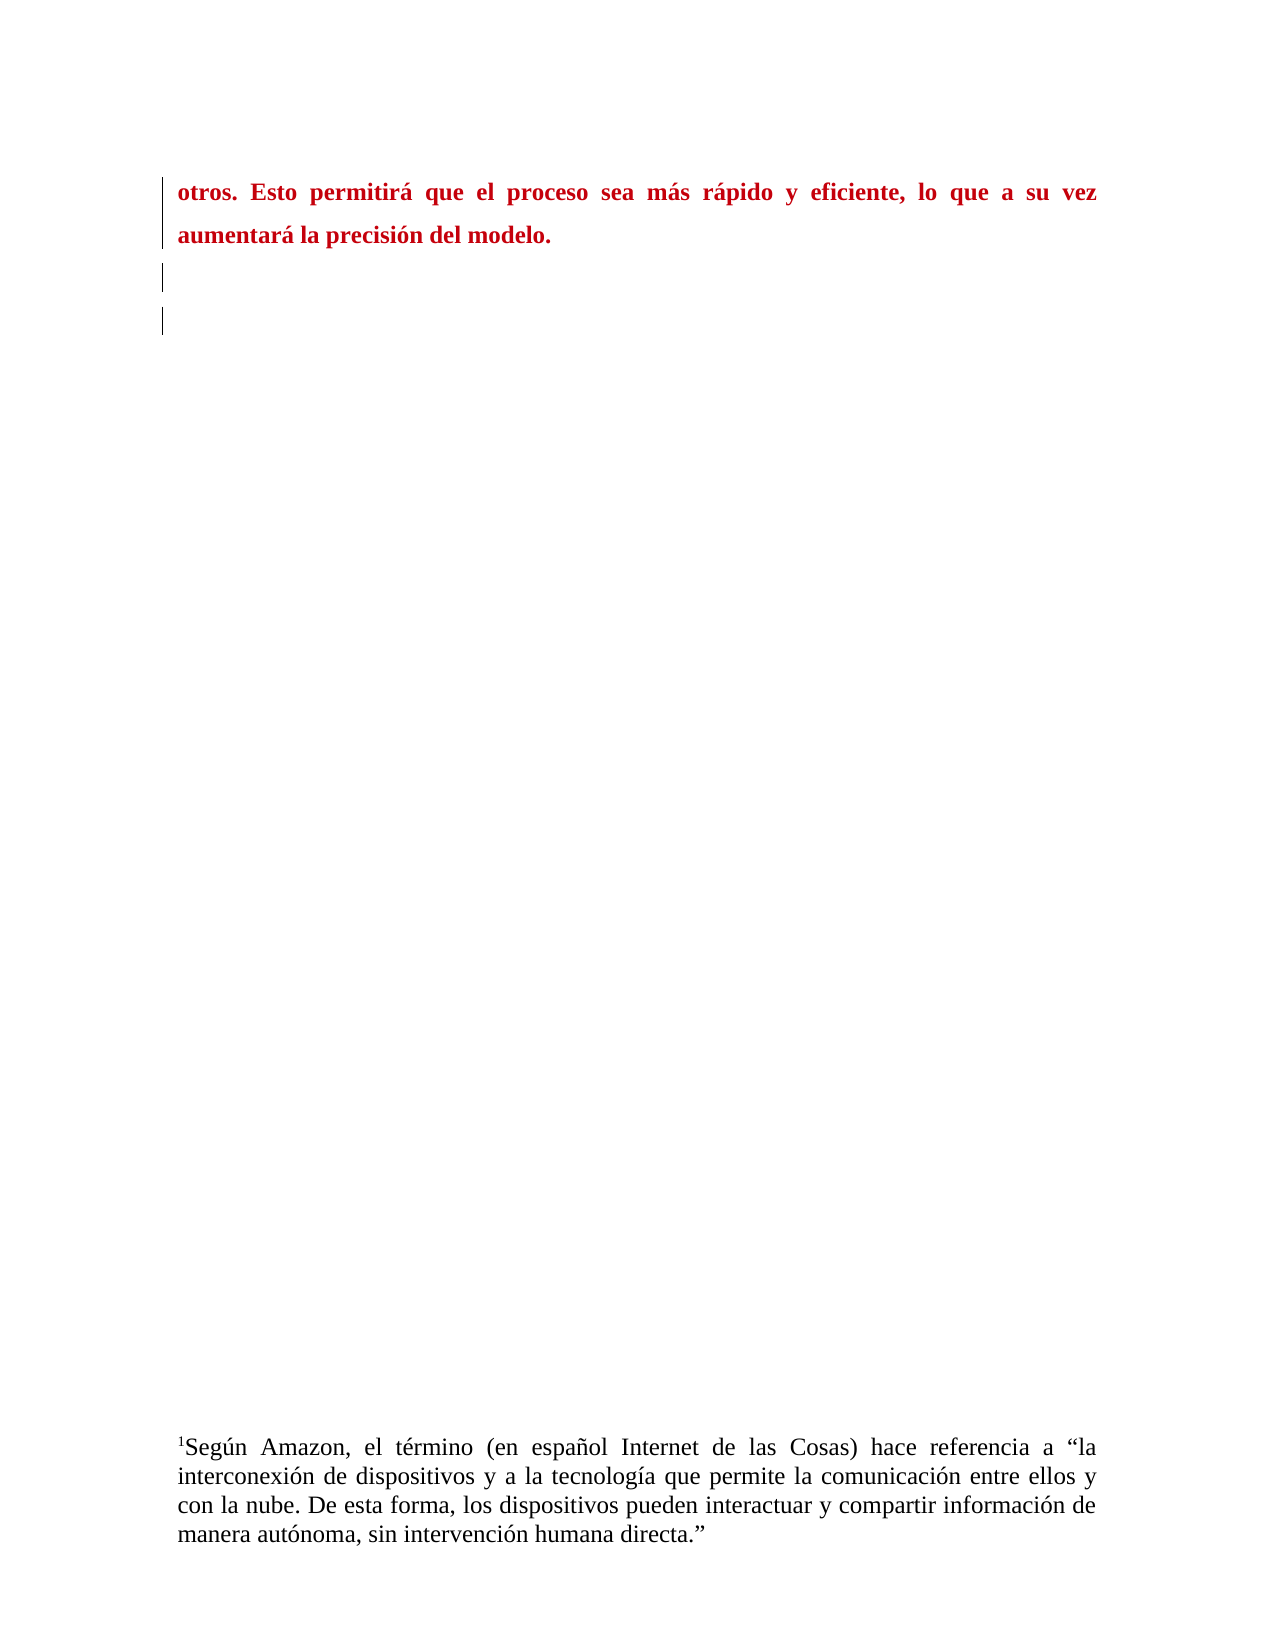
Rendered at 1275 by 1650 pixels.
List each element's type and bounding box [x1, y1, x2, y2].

text [177, 177, 1098, 249]
